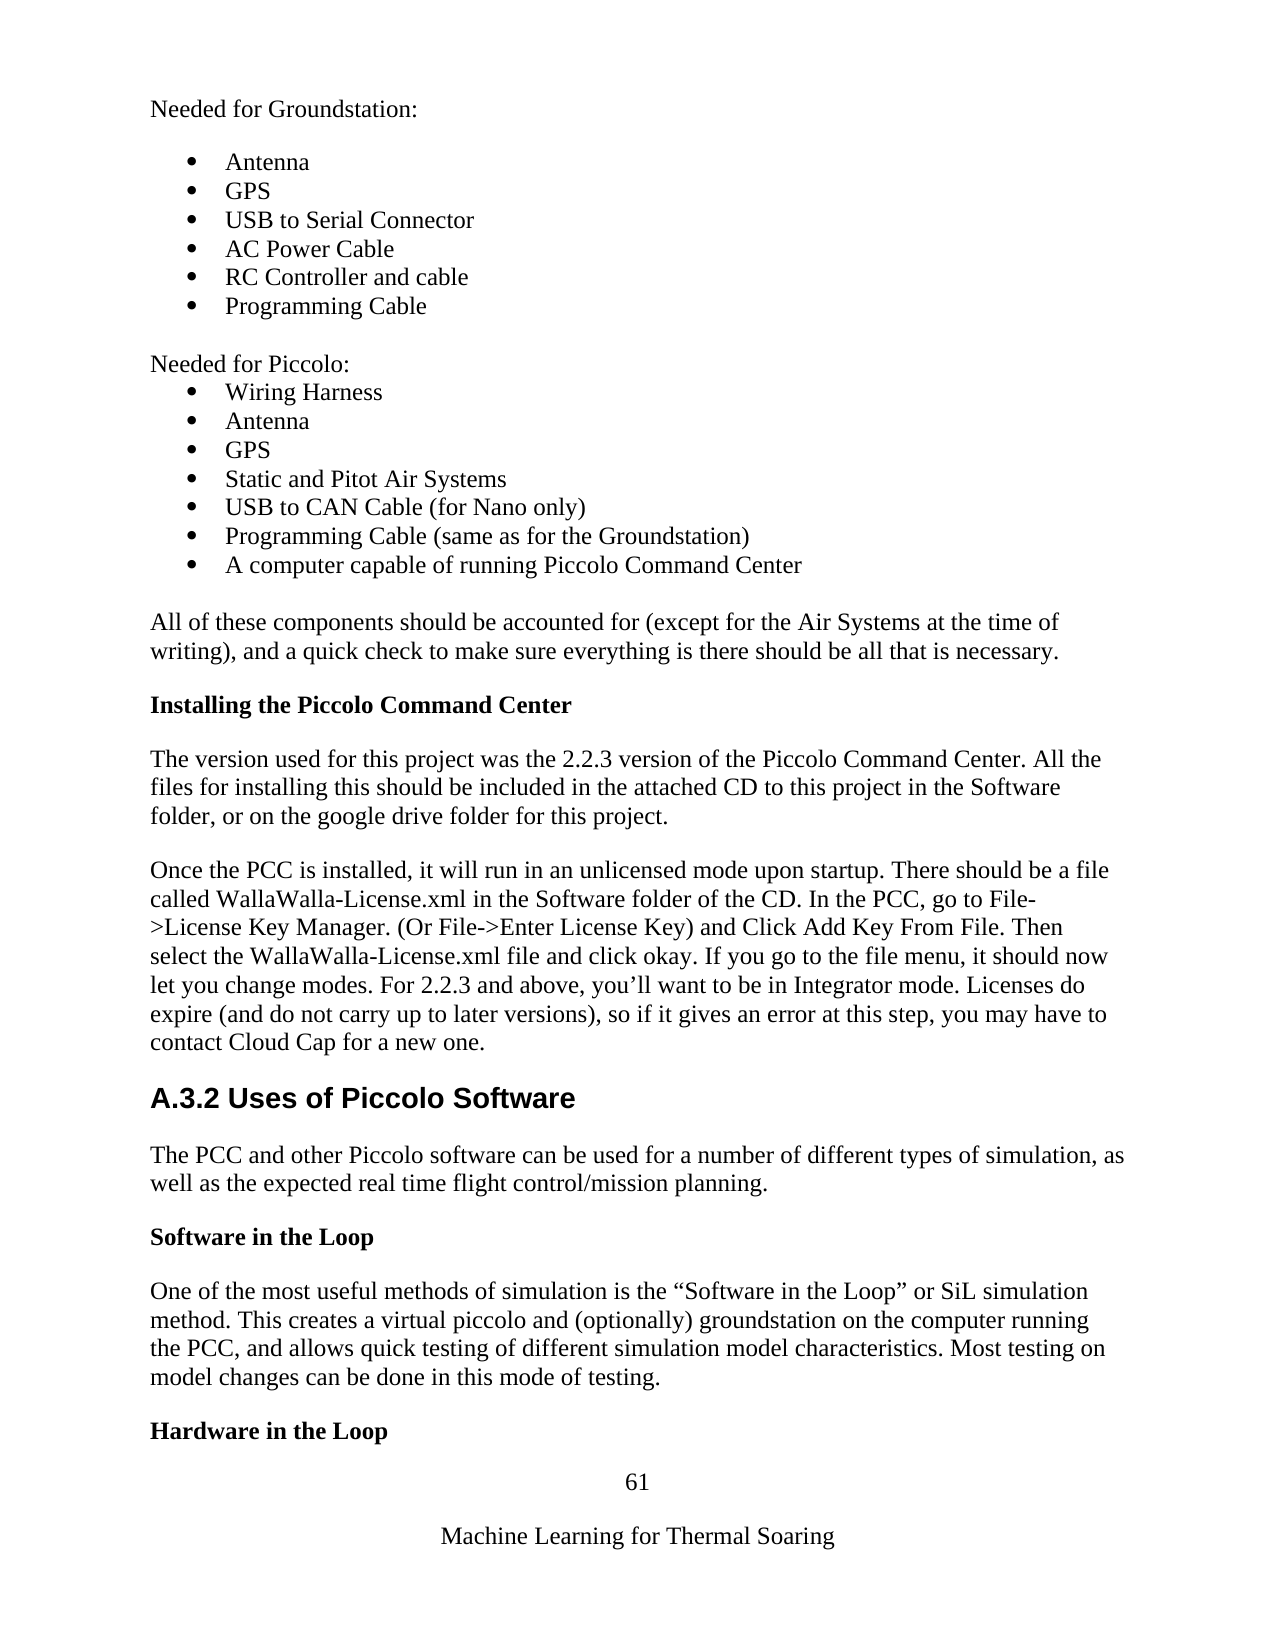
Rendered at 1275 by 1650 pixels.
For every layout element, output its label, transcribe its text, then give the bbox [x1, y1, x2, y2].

text Once the PCC is installed, it will run in an unlicensed mode upon startup. There should be a file called WallaWalla-License.xml in the Software folder of the CD. In the PCC, go to File->License Key Manager. (Or File->Enter License Key) and Click Add Key From File. Then select the WallaWalla-License.xml file and click okay. If you go to the file menu, it should now let you change modes. For 2.2.3 and above, you’ll want to be in Integrator mode. Licenses do expire (and do not carry up to later versions), so if it gives an error at this step, you may have to contact Cloud Cap for a new one. [150, 855, 1125, 1056]
text Installing the Piccolo Command Center [150, 690, 1125, 719]
list GPS [187, 176, 1125, 205]
text Hardware in the Loop [150, 1416, 1125, 1445]
text Needed for Piccolo: [150, 349, 1125, 377]
list GPS [187, 435, 1125, 464]
list USB to CAN Cable (for Nano only) [187, 492, 1125, 521]
list Antenna [187, 147, 1125, 176]
text All of these components should be accounted for (except for the Air Systems at the time of writing), and a quick check to make sure everything is there should be all that is necessary. [150, 607, 1125, 665]
text Software in the Loop [150, 1222, 1125, 1251]
list Wiring Harness [187, 377, 1125, 406]
list USB to Serial Connector [187, 205, 1125, 234]
list Programming Cable [187, 291, 1125, 320]
list Static and Pitot Air Systems [187, 464, 1125, 492]
text The version used for this project was the 2.2.3 version of the Piccolo Command Center. All the files for installing this should be included in the attached CD to this project in the Software folder, or on the google drive folder for this project. [150, 744, 1125, 830]
text One of the most useful methods of simulation is the “Software in the Loop” or SiL simulation method. This creates a virtual piccolo and (optionally) groundstation on the computer running the PCC, and allows quick testing of different simulation model characteristics. Most testing on model changes can be done in this mode of testing. [150, 1276, 1125, 1391]
list Antenna [187, 406, 1125, 435]
list RC Controller and cable [187, 262, 1125, 291]
text Needed for Groundstation: [150, 94, 1125, 122]
subtitle A.3.2 Uses of Piccolo Software [150, 1081, 1125, 1115]
text The PCC and other Piccolo software can be used for a number of different types of simulation, as well as the expected real time flight control/mission planning. [150, 1140, 1125, 1197]
list Programming Cable (same as for the Groundstation) [187, 521, 1125, 550]
list A computer capable of running Piccolo Command Center [187, 550, 1125, 579]
list AC Power Cable [187, 234, 1125, 262]
